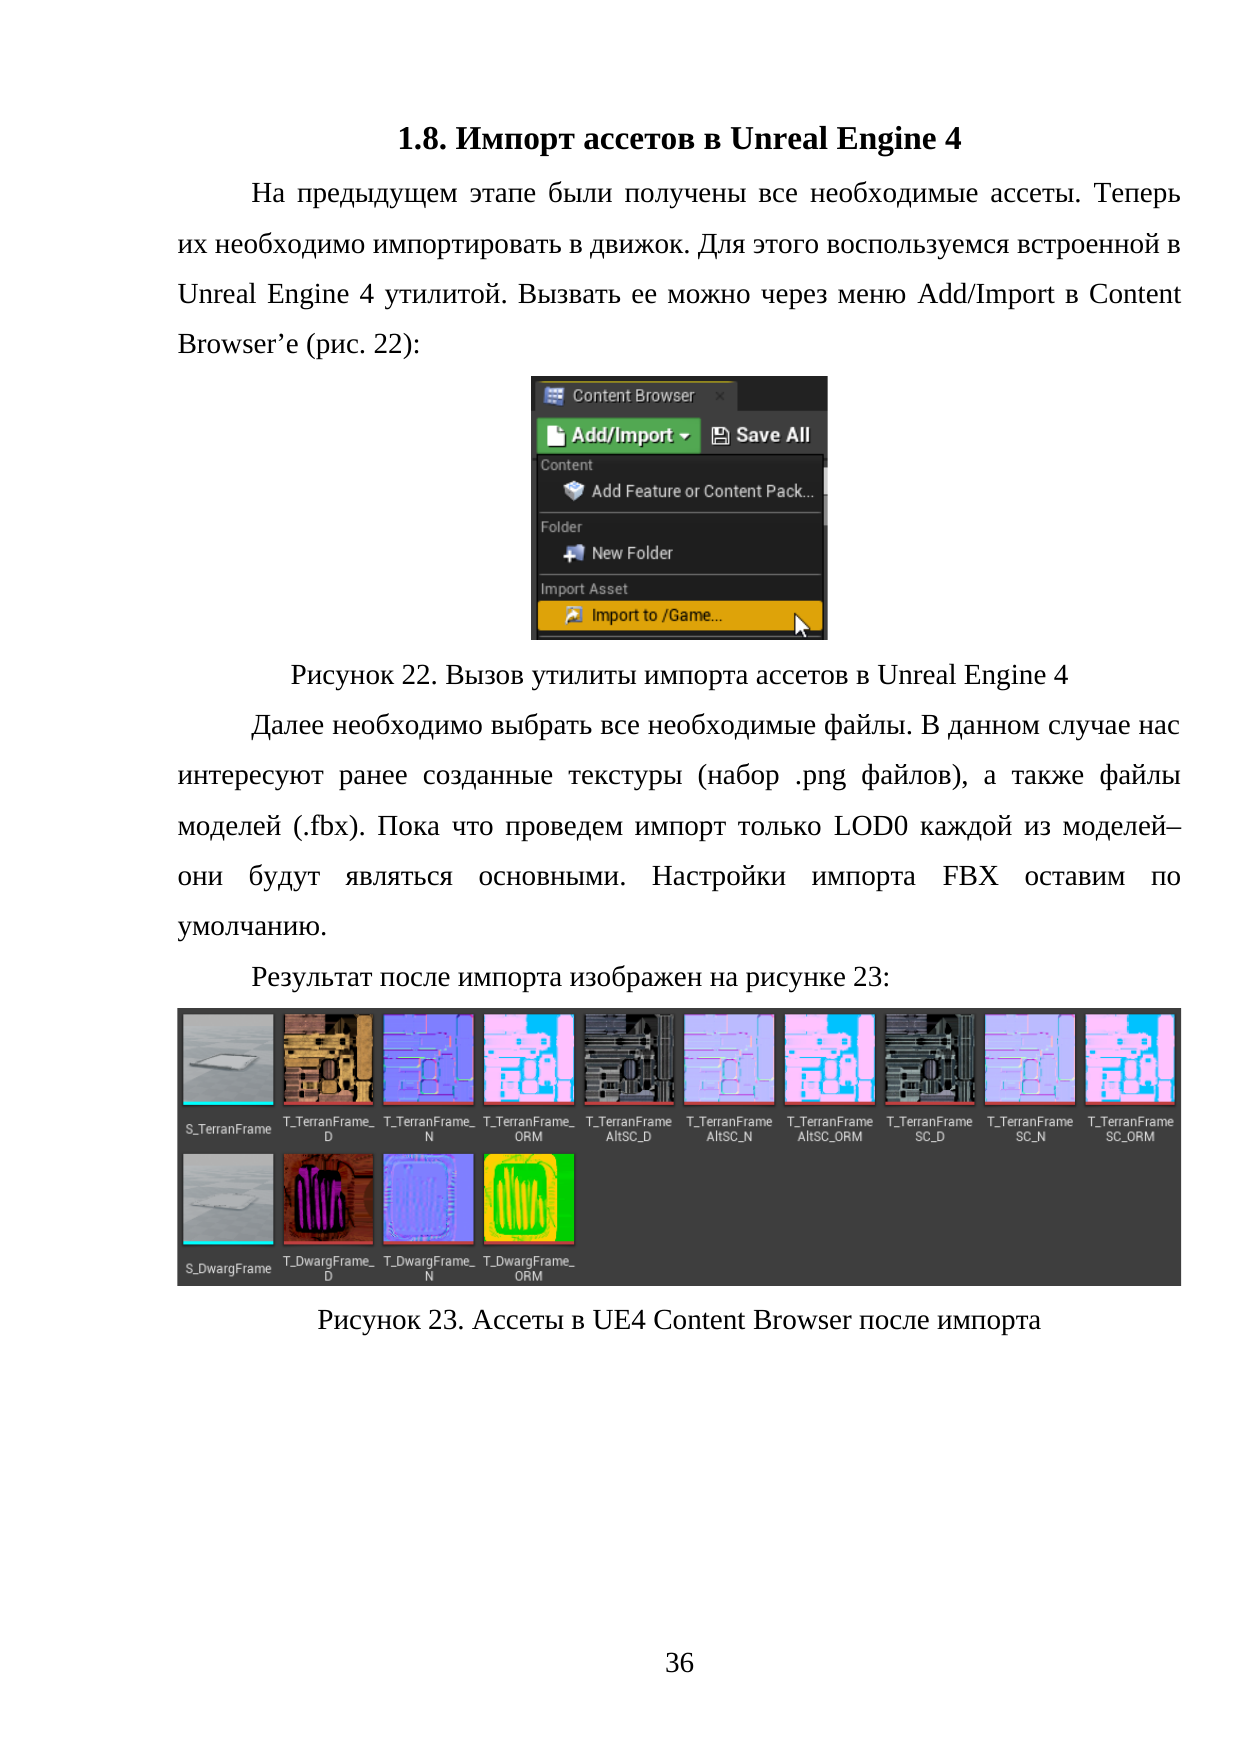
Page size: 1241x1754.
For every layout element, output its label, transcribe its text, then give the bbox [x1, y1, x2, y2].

text На предыдущем этапе были получены все необходимые ассеты. Теперь их необходимо импортировать в движок. Для этого воспользуемся встроенной в Unreal Engine 4 утилитой. Вызвать ее можно через меню Add/Import в Content Browser’е (рис. 22): [177, 176, 1181, 360]
picture [177, 1008, 1182, 1286]
text Рисунок 23. Ассеты в UE4 Content Browser после импорта [177, 1302, 1181, 1336]
text Далее необходимо выбрать все необходимые файлы. В данном случае нас интересуют ранее созданные текстуры (набор .png файлов), а также файлы моделей (.fbx). Пока что проведем импорт только LOD0 каждой из моделей– они будут являться основными. Настройки импорта FBX оставим по умолчанию. [177, 707, 1181, 942]
picture [531, 376, 828, 640]
text 1.8. Импорт ассетов в Unreal Engine 4 [177, 118, 1181, 156]
text Рисунок 22. Вызов утилиты импорта ассетов в Unreal Engine 4 [177, 657, 1181, 690]
text Результат после импорта изображен на рисунке 23: [177, 959, 1181, 992]
